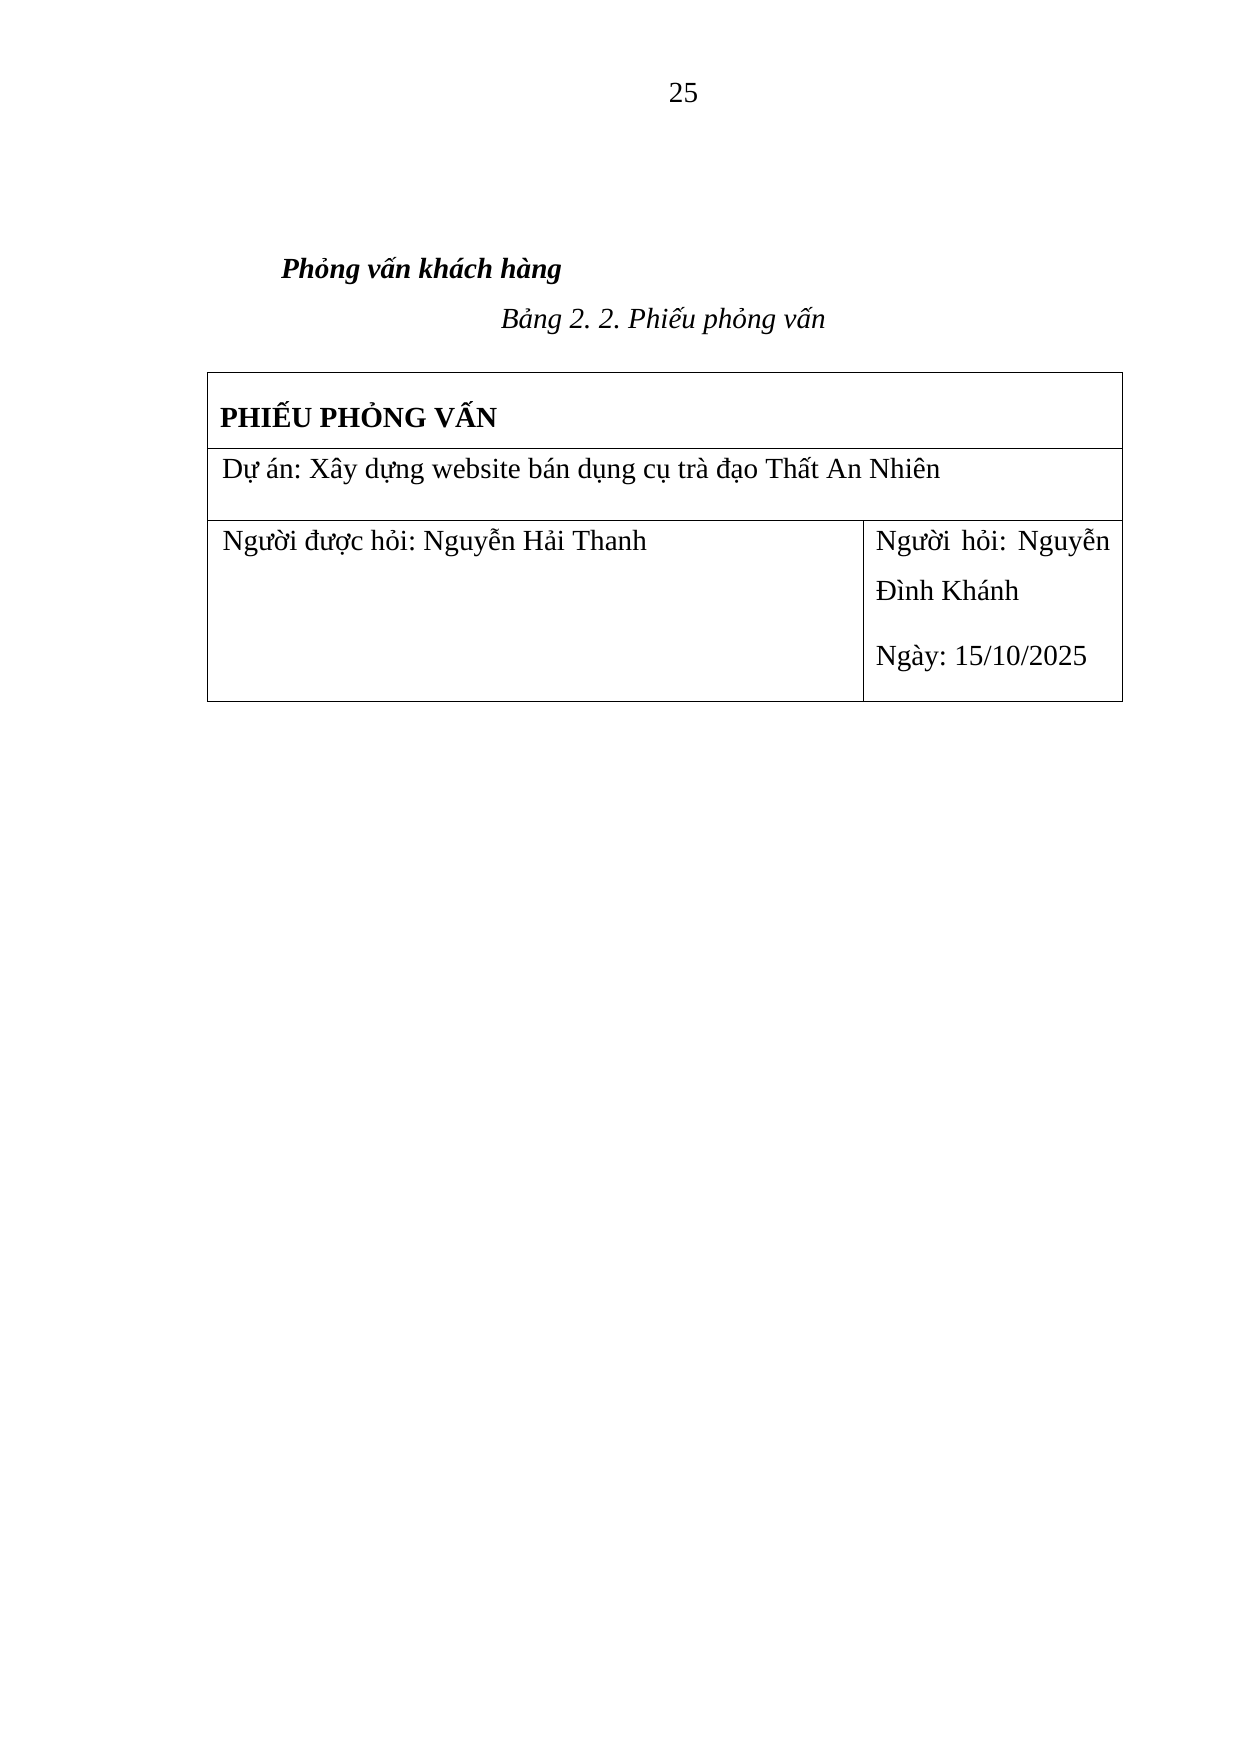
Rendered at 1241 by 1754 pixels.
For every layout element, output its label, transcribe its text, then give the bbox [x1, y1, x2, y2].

text Bảng 2. 2. Phiếu phỏng vấn [207, 301, 1122, 335]
table_cell Người hỏi: Nguyễn Đình Khánh Ngày: 15/10/2025 [864, 521, 1122, 701]
table_cell Dự án: Xây dựng website bán dụng cụ trà đạo Thất An Nhiên [208, 449, 1122, 520]
text Phỏng vấn khách hàng [207, 251, 1122, 284]
table_header PHIẾU PHỎNG VẤN [208, 373, 1122, 448]
table_cell Người được hỏi: Nguyễn Hải Thanh [208, 521, 863, 701]
